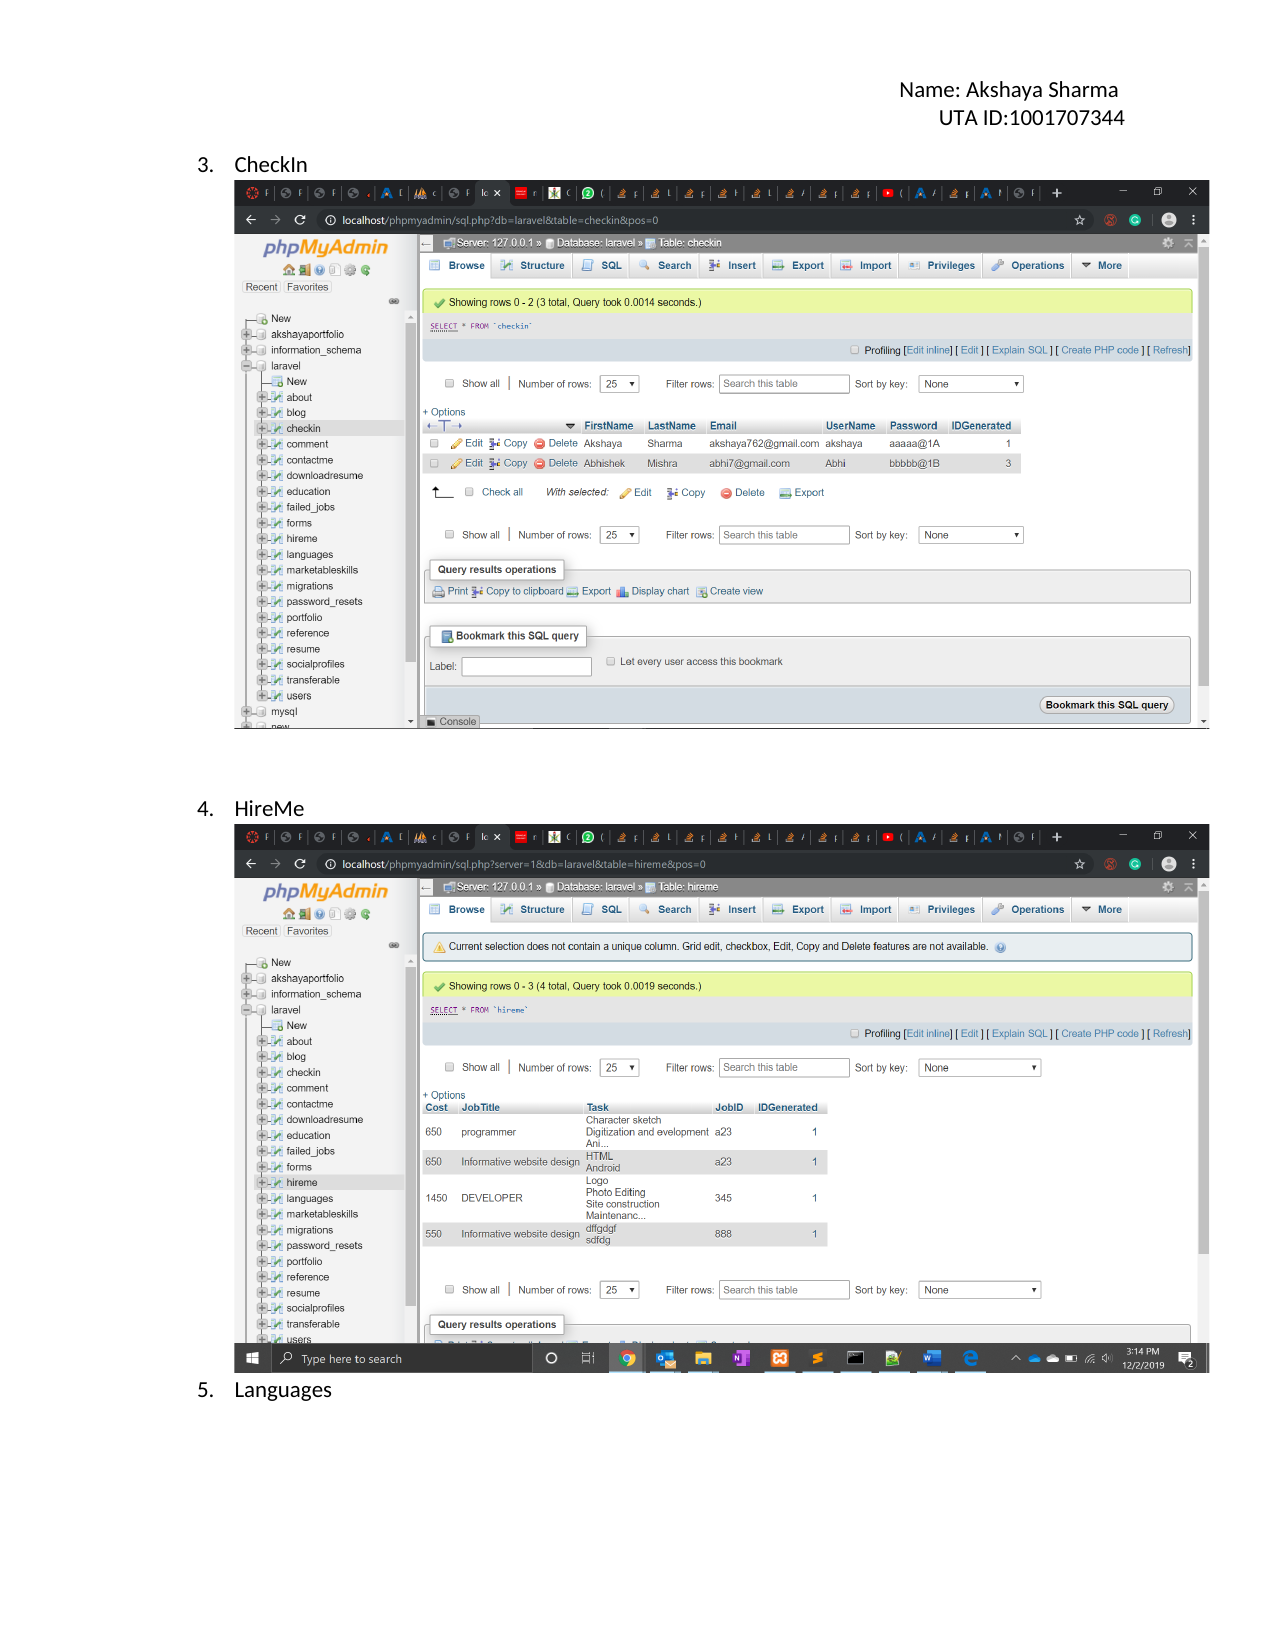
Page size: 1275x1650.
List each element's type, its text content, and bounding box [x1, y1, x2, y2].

list HireMe [197, 794, 1125, 822]
picture [234, 180, 1210, 729]
picture [234, 824, 1210, 1373]
list Languages [197, 1375, 1125, 1403]
